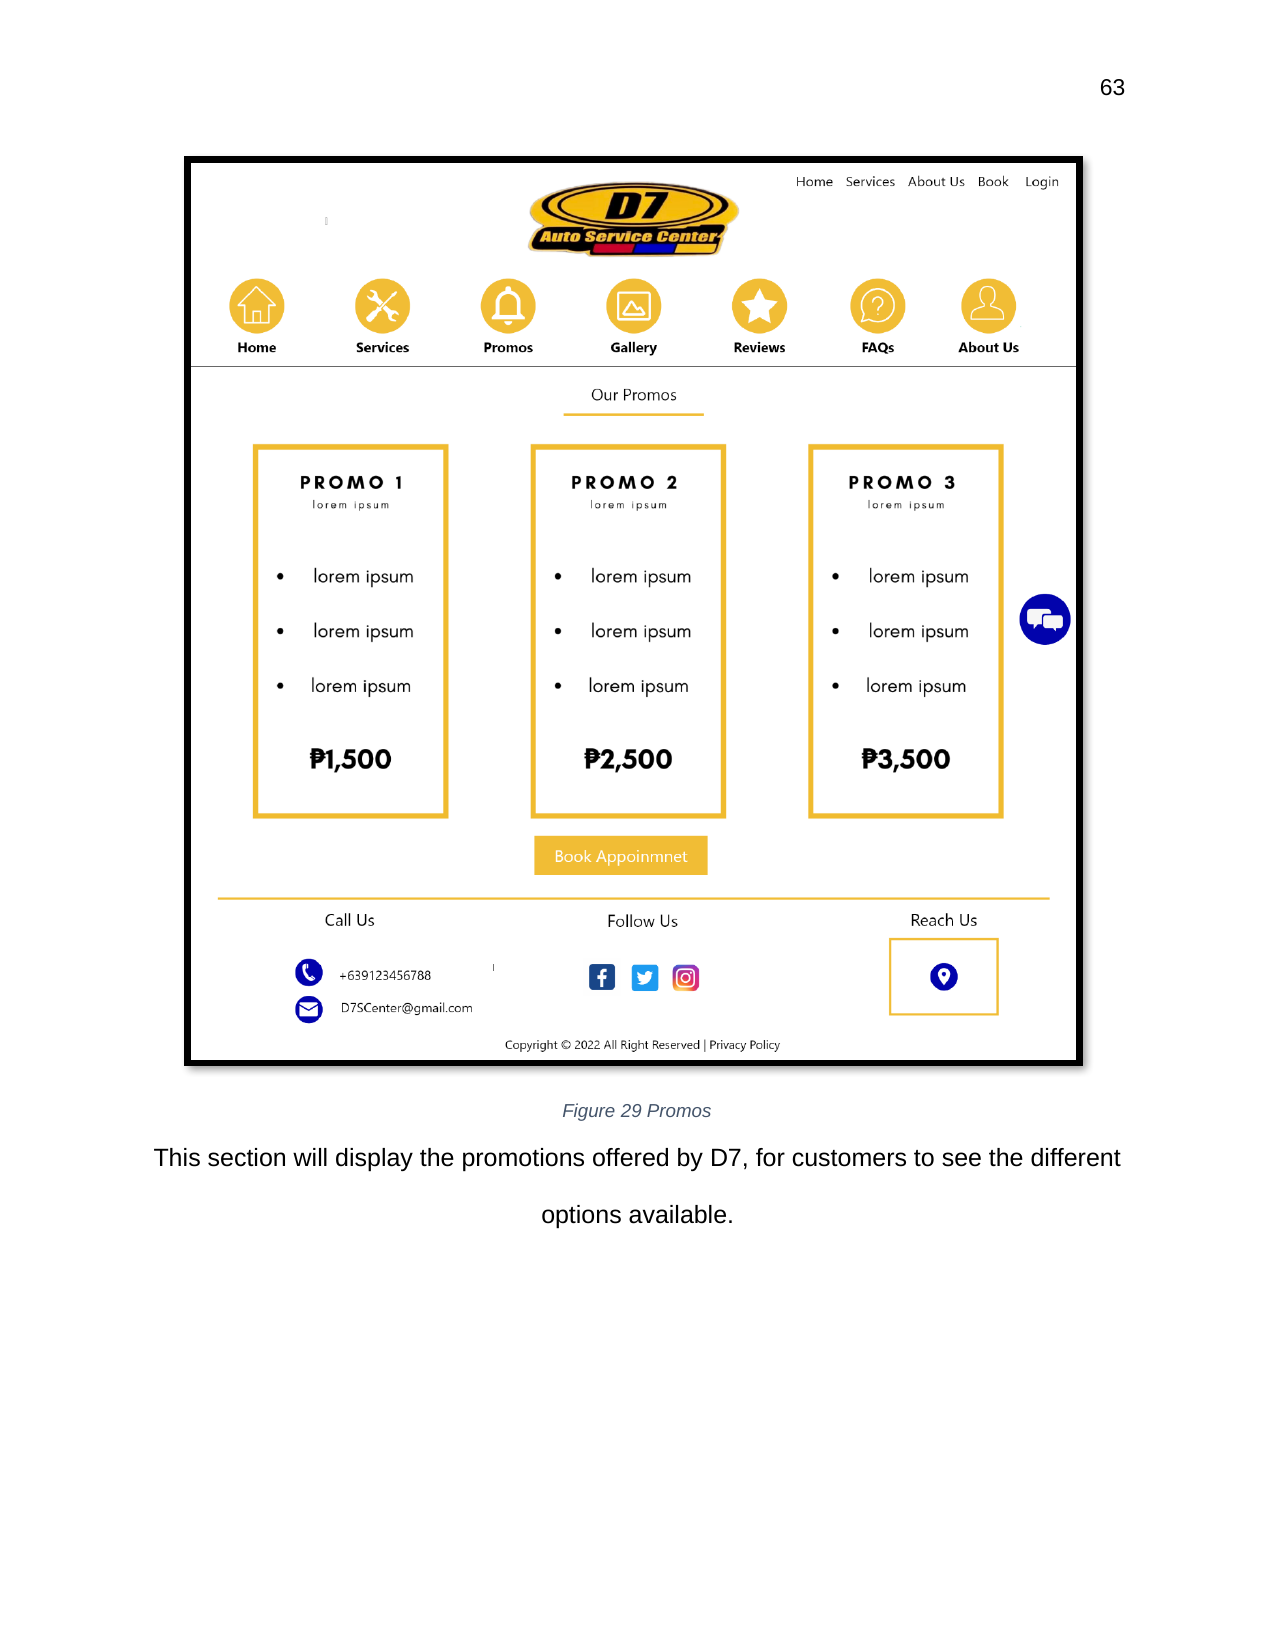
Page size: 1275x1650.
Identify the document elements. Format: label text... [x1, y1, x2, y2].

picture [191, 163, 1076, 1060]
text This section will display the promotions offered by D7, for customers to see the different options available. [150, 1142, 1125, 1229]
text Figure 29 Promos [150, 1100, 1125, 1122]
